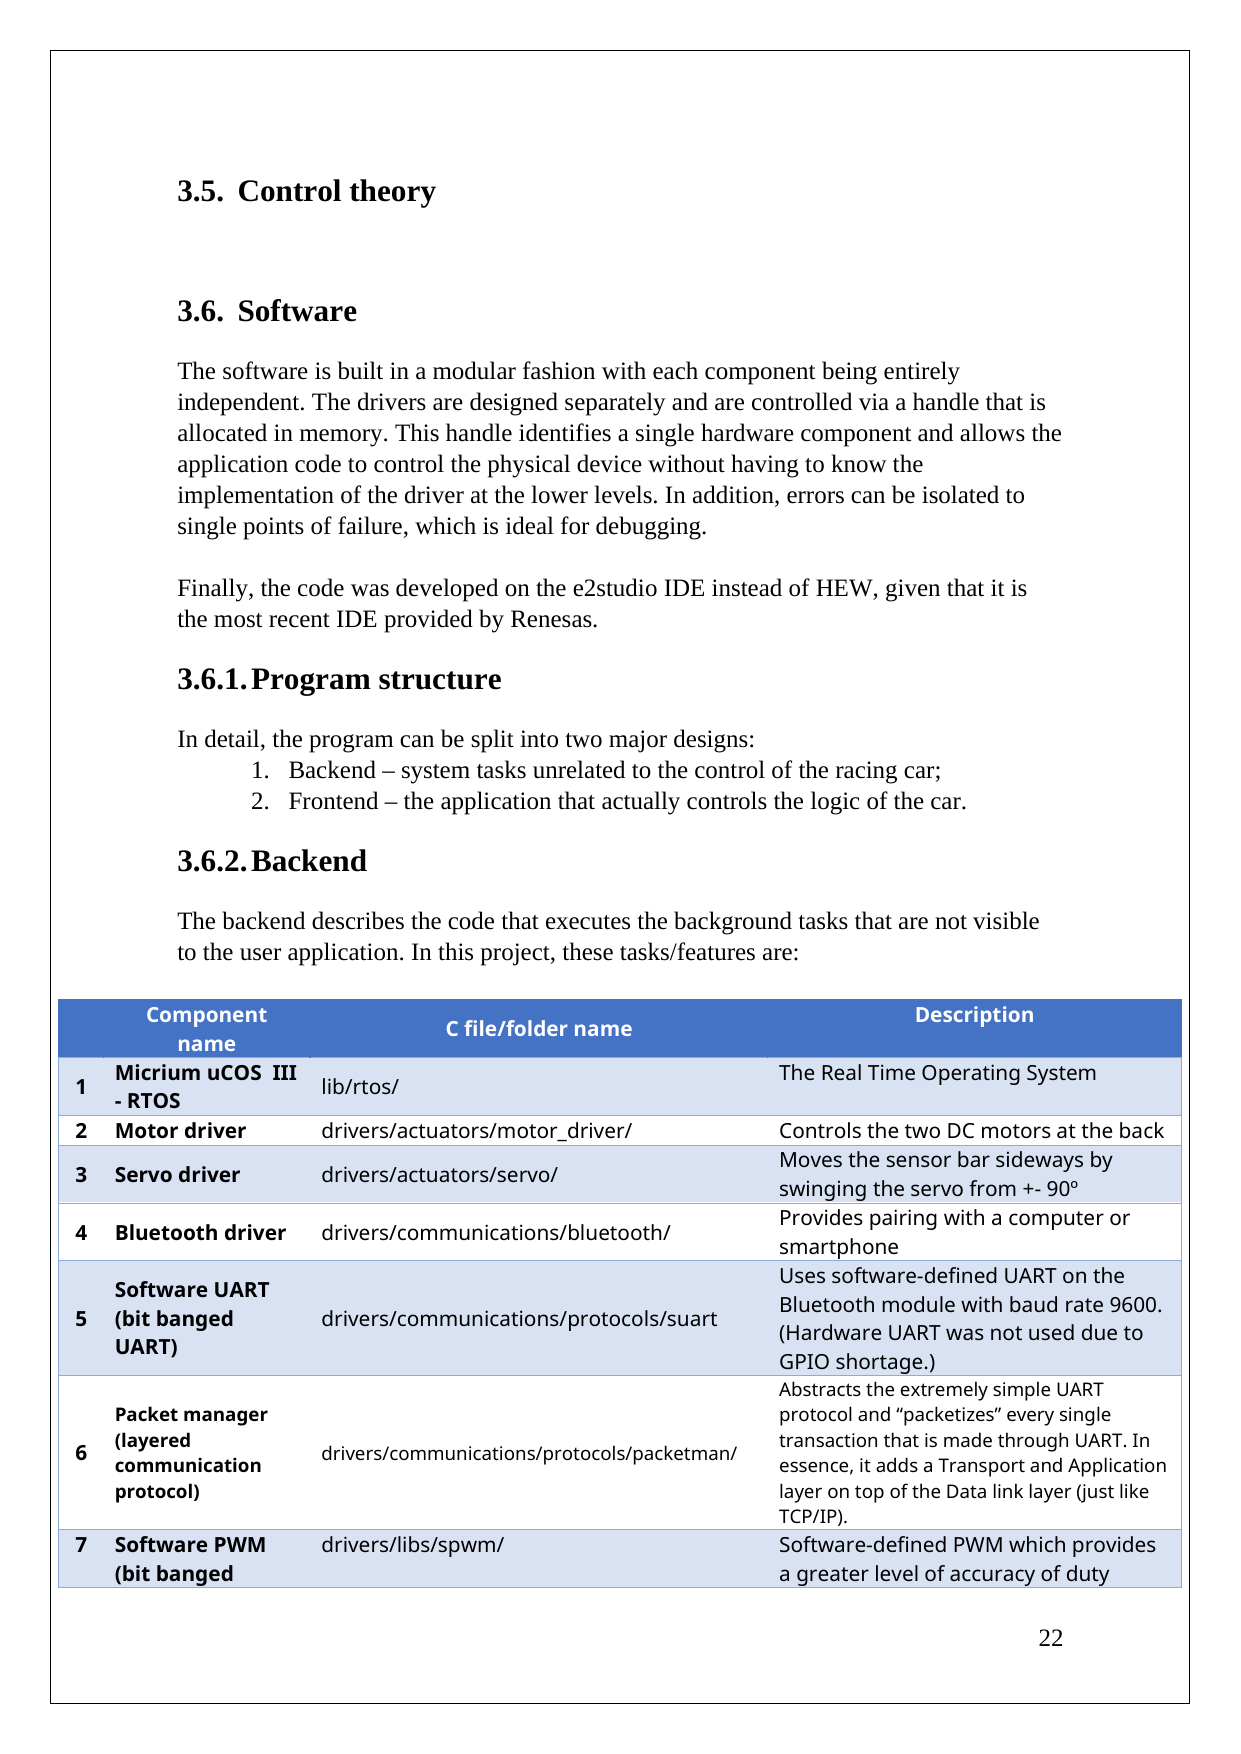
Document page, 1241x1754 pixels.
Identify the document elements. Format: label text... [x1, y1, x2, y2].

table_cell 6 [59, 1376, 103, 1529]
subtitle Software [177, 292, 1063, 328]
table_cell drivers/communications/protocols/suart [310, 1261, 768, 1375]
table_header Description [768, 1000, 1181, 1057]
table_cell Micrium uCOS III - RTOS [103, 1058, 310, 1115]
text The backend describes the code that executes the background tasks that are not visible to the user application. In this project, these tasks/features are: [177, 906, 1063, 966]
subtitle Control theory [177, 173, 1063, 208]
subtitle Backend [177, 842, 1063, 878]
list Backend – system tasks unrelated to the control of the racing car; [251, 755, 1063, 784]
table_cell drivers/actuators/motor_driver/ [310, 1116, 768, 1144]
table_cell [103, 1530, 310, 1587]
table_cell 7 [59, 1530, 103, 1587]
table_cell drivers/libs/spwm/ [310, 1530, 768, 1587]
table_header Component name [104, 1000, 309, 1057]
table_cell Abstracts the extremely simple UART protocol and “packetizes” every single transaction that is made through UART. In essence, it adds a Transport and Application layer on top of the Data link layer (just like TCP/IP). [768, 1376, 1181, 1529]
text In detail, the program can be split into two major designs: [177, 724, 1063, 753]
text The software is built in a modular fashion with each component being entirely independent. The drivers are designed separately and are controlled via a handle that is allocated in memory. This handle identifies a single hardware component and allows the application code to control the physical device without having to know the implementation of the driver at the lower levels. In addition, errors can be isolated to single points of failure, which is ideal for debugging. [177, 356, 1063, 540]
table_cell 1 [59, 1058, 103, 1115]
table_cell 4 [59, 1204, 103, 1260]
subtitle Program structure [177, 661, 1063, 696]
table_cell drivers/communications/bluetooth/ [310, 1204, 768, 1260]
list Frontend – the application that actually controls the logic of the car. [251, 786, 1063, 815]
table_cell The Real Time Operating System [768, 1058, 1181, 1115]
table_cell Motor driver [103, 1116, 310, 1144]
table_cell Software UART (bit banged UART) [103, 1261, 310, 1375]
table_header [59, 1000, 103, 1057]
table_cell Packet manager (layered communication protocol) [103, 1376, 310, 1529]
table_cell 2 [59, 1116, 103, 1144]
table_cell Uses software-defined UART on the Bluetooth module with baud rate 9600. (Hardware UART was not used due to GPIO shortage.) [768, 1261, 1181, 1375]
table_cell lib/rtos/ [310, 1058, 768, 1115]
table_header C file/folder name [311, 1000, 767, 1057]
table_cell drivers/actuators/servo/ [310, 1146, 768, 1202]
table_cell drivers/communications/protocols/packetman/ [310, 1376, 768, 1529]
text Finally, the code was developed on the e2studio IDE instead of HEW, given that it is the most recent IDE provided by Renesas. [177, 573, 1063, 633]
table_cell Controls the two DC motors at the back [768, 1116, 1181, 1144]
table_cell Servo driver [103, 1146, 310, 1202]
table_cell Provides pairing with a computer or smartphone [768, 1204, 1181, 1260]
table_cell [768, 1530, 1181, 1587]
table_cell Bluetooth driver [103, 1204, 310, 1260]
table_cell 5 [59, 1261, 103, 1375]
table_cell 3 [59, 1146, 103, 1202]
table_cell Moves the sensor bar sideways by swinging the servo from +- 90º [768, 1146, 1181, 1202]
